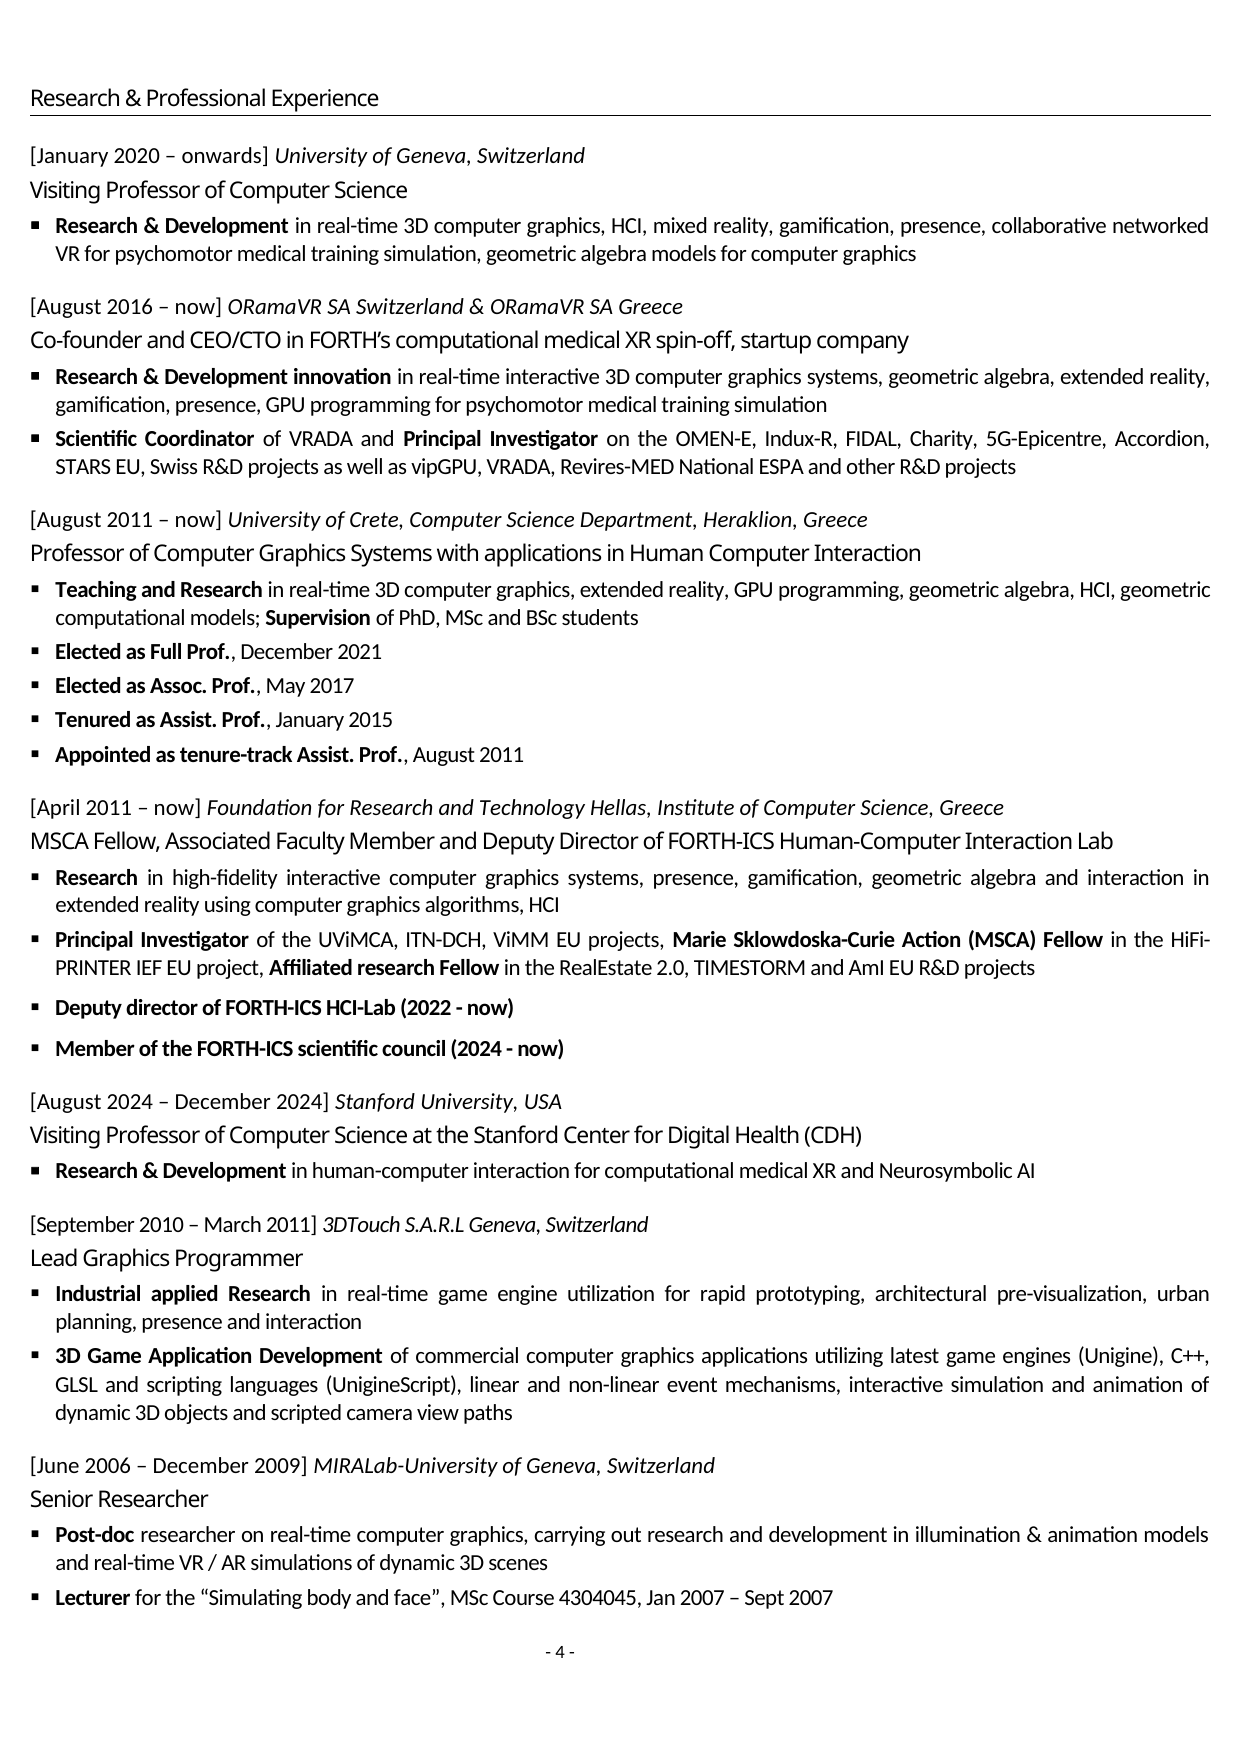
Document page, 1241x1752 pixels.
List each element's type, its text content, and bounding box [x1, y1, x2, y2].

text 3D Game Application Development of commercial computer graphics applications utilizing latest game engines (Unigine), C++, GLSL and scripting languages (UnigineScript), linear and non-linear event mechanisms, interactive simulation and animation of dynamic 3D objects and scripted camera view paths [29, 1342, 1211, 1426]
text Research & Development in real-time 3D computer graphics, HCI, mixed reality, gamification, presence, collaborative networked VR for psychomotor medical training simulation, geometric algebra models for computer graphics [29, 211, 1211, 267]
text [August 2024 – December 2024] Stanford University, USA [29, 1087, 1211, 1115]
text [August 2016 – now] ORamaVR SA Switzerland & ORamaVR SA Greece [29, 292, 1211, 320]
text [April 2011 – now] Foundation for Research and Technology Hellas, Institute of Computer Science, Greece [29, 793, 1211, 821]
text Research in high-fidelity interactive computer graphics systems, presence, gamification, geometric algebra and interaction in extended reality using computer graphics algorithms, HCI [29, 863, 1211, 919]
list [September 2010 – March 2011] 3DTouch S.A.R.L Geneva, Switzerland [29, 1210, 1211, 1238]
text Research & Development innovation in real-time interactive 3D computer graphics systems, geometric algebra, extended reality, gamification, presence, GPU programming for psychomotor medical training simulation [29, 362, 1211, 418]
text Deputy director of FORTH-ICS HCI-Lab (2022 - now) [29, 993, 1211, 1021]
text Industrial applied Research in real-time game engine utilization for rapid prototyping, architectural pre-visualization, urban planning, presence and interaction [29, 1279, 1211, 1335]
text Lecturer for the “Simulating body and face”, MSc Course 4304045, Jan 2007 – Sept 2007 [29, 1583, 1211, 1611]
text Post-doc researcher on real-time computer graphics, carrying out research and development in illumination & animation models and real-time VR / AR simulations of dynamic 3D scenes [29, 1520, 1211, 1576]
title Lead Graphics Programmer [29, 1242, 1211, 1273]
text Tenured as Assist. Prof., January 2015 [29, 706, 1211, 734]
text [June 2006 – December 2009] MIRALab-University of Geneva, Switzerland [29, 1451, 1211, 1479]
text Elected as Assoc. Prof., May 2017 [29, 671, 1211, 699]
text Teaching and Research in real-time 3D computer graphics, extended reality, GPU programming, geometric algebra, HCI, geometric computational models; Supervision of PhD, MSc and BSc students [29, 575, 1211, 631]
text [August 2011 – now] University of Crete, Computer Science Department, Heraklion, Greece [29, 505, 1211, 533]
title Visiting Professor of Computer Science [29, 173, 1211, 205]
text Elected as Full Prof., December 2021 [29, 637, 1211, 665]
text Principal Investigator of the UViMCA, ITN-DCH, ViMM EU projects, Marie Sklowdoska-Curie Action (MSCA) Fellow in the HiFi-PRINTER IEF EU project, Affiliated research Fellow in the RealEstate 2.0, TIMESTORM and AmI EU R&D projects [29, 925, 1211, 981]
text Scientific Coordinator of VRADA and Principal Investigator on the OMEN-E, Indux-R, FIDAL, Charity, 5G-Epicentre, Accordion, STARS EU, Swiss R&D projects as well as vipGPU, VRADA, Revires-MED National ESPA and other R&D projects [29, 424, 1211, 480]
title Professor of Computer Graphics Systems with applications in Human Computer Interaction [29, 537, 1211, 568]
text Appointed as tenure-track Assist. Prof., August 2011 [29, 740, 1211, 768]
title Co-founder and CEO/CTO in FORTH’s computational medical XR spin-off, startup company [29, 324, 1211, 356]
text Member of the FORTH-ICS scientific council (2024 - now) [29, 1034, 1211, 1062]
title Senior Researcher [29, 1483, 1211, 1514]
title MSCA Fellow, Associated Faculty Member and Deputy Director of FORTH-ICS Human-Computer Interaction Lab [29, 825, 1211, 856]
text Research & Development in human-computer interaction for computational medical XR and Neurosymbolic AI [29, 1157, 1211, 1185]
text [January 2020 – onwards] University of Geneva, Switzerland [29, 141, 1211, 169]
title Research & Professional Experience [29, 82, 1211, 116]
title Visiting Professor of Computer Science at the Stanford Center for Digital Health (CDH) [29, 1119, 1211, 1150]
